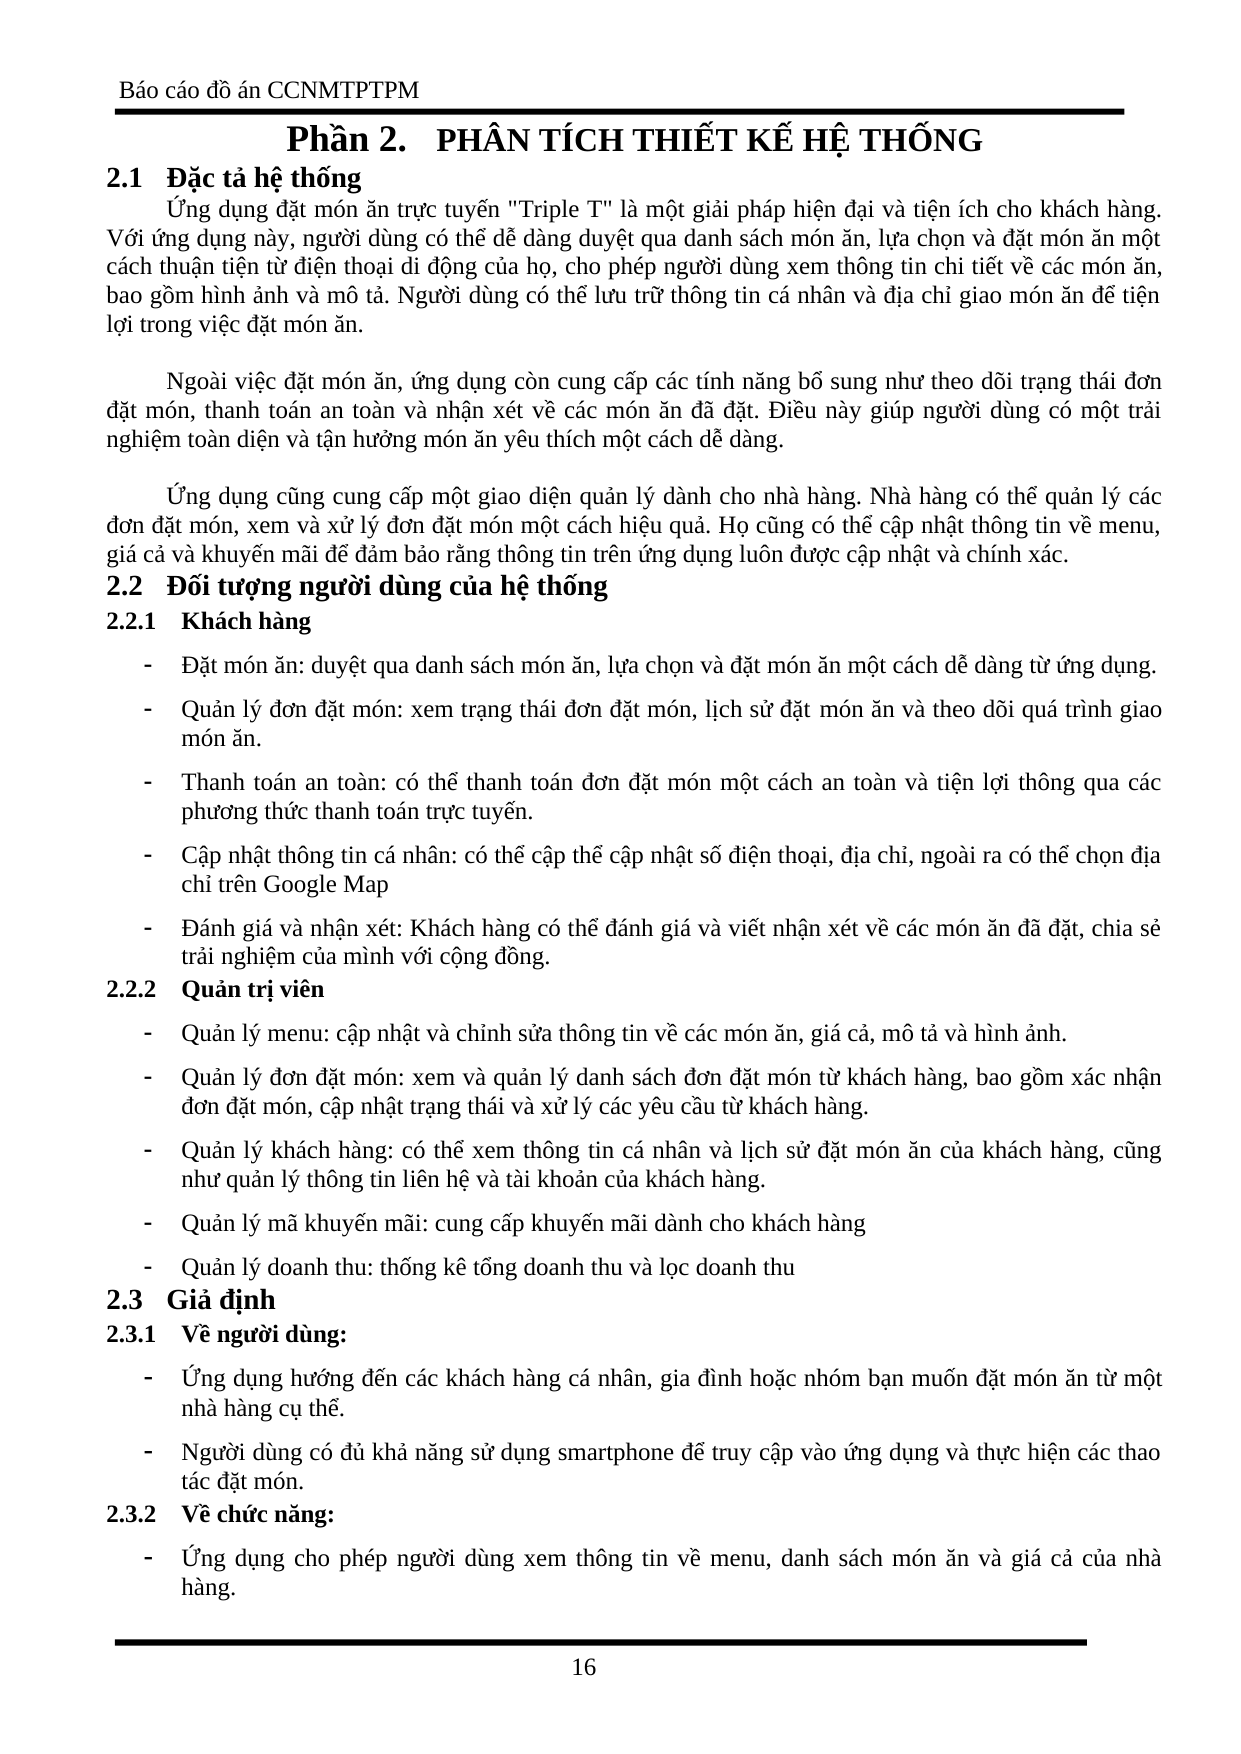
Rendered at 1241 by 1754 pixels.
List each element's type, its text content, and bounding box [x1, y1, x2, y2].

subtitle Khách hàng [106, 606, 1163, 635]
list Người dùng có đủ khả năng sử dụng smartphone để truy cập vào ứng dụng và thực hiện các thao tác đặt món. [144, 1437, 1163, 1495]
text Ứng dụng đặt món ăn trực tuyến "Triple T" là một giải pháp hiện đại và tiện ích cho khách hàng. Với ứng dụng này, người dùng có thể dễ dàng duyệt qua danh sách món ăn, lựa chọn và đặt món ăn một cách thuận tiện từ điện thoại di động của họ, cho phép người dùng xem thông tin chi tiết về các món ăn, bao gồm hình ảnh và mô tả. Người dùng có thể lưu trữ thông tin cá nhân và địa chỉ giao món ăn để tiện lợi trong việc đặt món ăn. [106, 194, 1163, 338]
subtitle Giả định [106, 1282, 1163, 1315]
list Cập nhật thông tin cá nhân: có thể cập thể cập nhật số điện thoại, địa chỉ, ngoài ra có thể chọn địa chỉ trên Google Map [144, 840, 1163, 897]
subtitle Đặc tả hệ thống [106, 160, 1163, 194]
subtitle Đối tượng người dùng của hệ thống [106, 568, 1163, 602]
list Ứng dụng hướng đến các khách hàng cá nhân, gia đình hoặc nhóm bạn muốn đặt món ăn từ một nhà hàng cụ thể. [144, 1363, 1163, 1422]
subtitle Về chức năng: [106, 1499, 1163, 1528]
text Ngoài việc đặt món ăn, ứng dụng còn cung cấp các tính năng bổ sung như theo dõi trạng thái đơn đặt món, thanh toán an toàn và nhận xét về các món ăn đã đặt. Điều này giúp người dùng có một trải nghiệm toàn diện và tận hưởng món ăn yêu thích một cách dễ dàng. [106, 366, 1163, 453]
list Quản lý đơn đặt món: xem trạng thái đơn đặt món, lịch sử đặt món ăn và theo dõi quá trình giao món ăn. [144, 694, 1163, 752]
text Ứng dụng cũng cung cấp một giao diện quản lý dành cho nhà hàng. Nhà hàng có thể quản lý các đơn đặt món, xem và xử lý đơn đặt món một cách hiệu quả. Họ cũng có thể cập nhật thông tin về menu, giá cả và khuyến mãi để đảm bảo rằng thông tin trên ứng dụng luôn được cập nhật và chính xác. [106, 481, 1163, 568]
list Đặt món ăn: duyệt qua danh sách món ăn, lựa chọn và đặt món ăn một cách dễ dàng từ ứng dụng. [144, 650, 1163, 679]
list Đánh giá và nhận xét: Khách hàng có thể đánh giá và viết nhận xét về các món ăn đã đặt, chia sẻ trải nghiệm của mình với cộng đồng. [144, 913, 1163, 970]
subtitle PHÂN TÍCH THIẾT KẾ HỆ THỐNG [106, 116, 1163, 159]
list Quản lý doanh thu: thống kê tổng doanh thu và lọc doanh thu [144, 1252, 1163, 1281]
list Ứng dụng cho phép người dùng xem thông tin về menu, danh sách món ăn và giá cả của nhà hàng. [144, 1543, 1163, 1601]
list Quản lý đơn đặt món: xem và quản lý danh sách đơn đặt món từ khách hàng, bao gồm xác nhận đơn đặt món, cập nhật trạng thái và xử lý các yêu cầu từ khách hàng. [144, 1062, 1163, 1120]
list Quản lý menu: cập nhật và chỉnh sửa thông tin về các món ăn, giá cả, mô tả và hình ảnh. [144, 1018, 1163, 1047]
list Quản lý khách hàng: có thể xem thông tin cá nhân và lịch sử đặt món ăn của khách hàng, cũng như quản lý thông tin liên hệ và tài khoản của khách hàng. [144, 1135, 1163, 1193]
subtitle Về người dùng: [106, 1319, 1163, 1348]
subtitle Quản trị viên [106, 974, 1163, 1003]
list Quản lý mã khuyến mãi: cung cấp khuyến mãi dành cho khách hàng [144, 1208, 1163, 1237]
list Thanh toán an toàn: có thể thanh toán đơn đặt món một cách an toàn và tiện lợi thông qua các phương thức thanh toán trực tuyến. [144, 767, 1163, 824]
